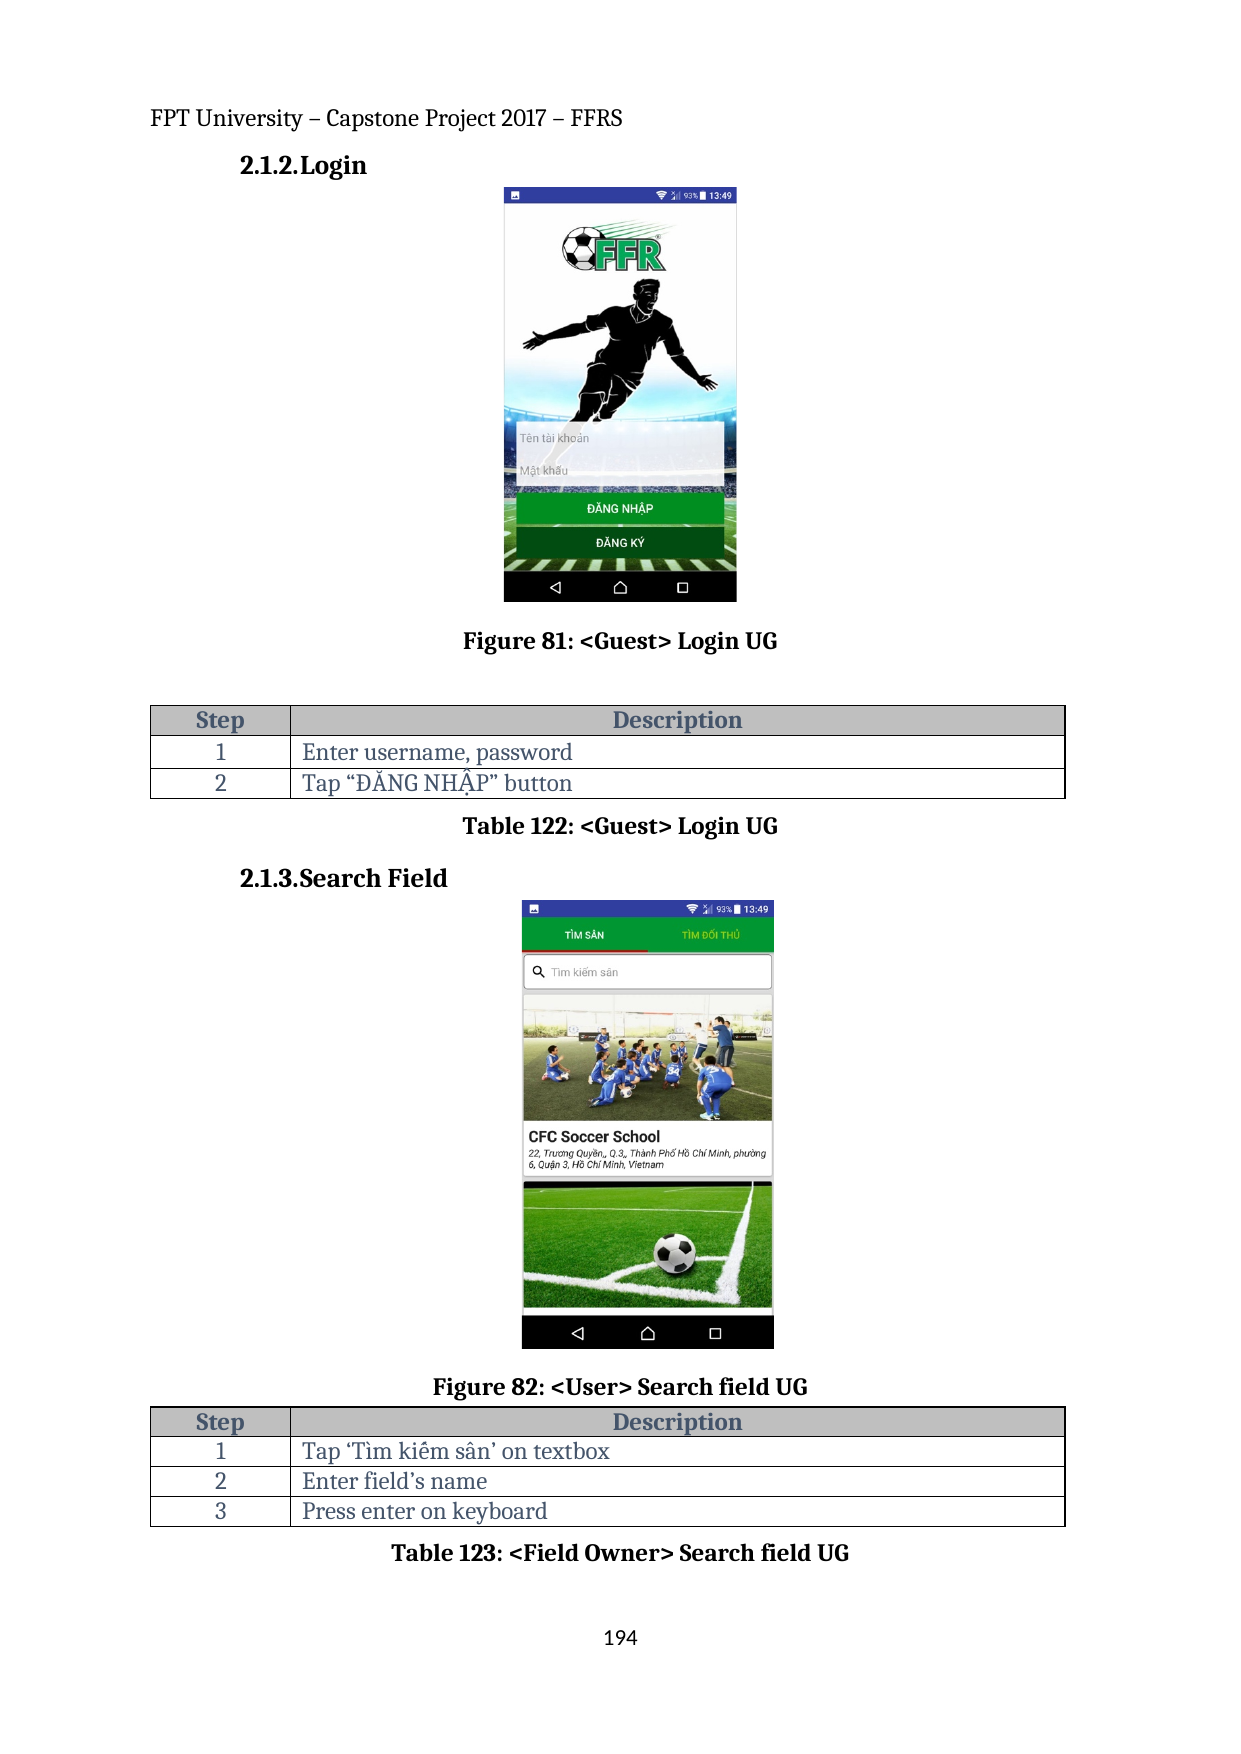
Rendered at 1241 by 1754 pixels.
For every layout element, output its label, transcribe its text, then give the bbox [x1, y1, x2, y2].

subtitle Login [240, 150, 1090, 181]
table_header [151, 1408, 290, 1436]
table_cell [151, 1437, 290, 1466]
text Figure 82: <User> Search field UG [150, 1373, 1090, 1402]
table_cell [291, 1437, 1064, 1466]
picture [521, 900, 774, 1349]
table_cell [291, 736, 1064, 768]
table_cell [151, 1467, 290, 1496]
list Table 122: <Guest> Login UG [150, 812, 1090, 840]
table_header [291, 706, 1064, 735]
text Figure 81: <Guest> Login UG [150, 627, 1090, 656]
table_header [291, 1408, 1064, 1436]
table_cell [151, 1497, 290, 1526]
list Table 123: <Field Owner> Search field UG [150, 1539, 1090, 1568]
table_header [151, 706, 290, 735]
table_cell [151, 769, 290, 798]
subtitle Search Field [240, 863, 1090, 894]
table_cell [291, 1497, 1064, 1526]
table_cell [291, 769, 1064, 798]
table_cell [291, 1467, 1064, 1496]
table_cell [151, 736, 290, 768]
picture [503, 187, 737, 602]
